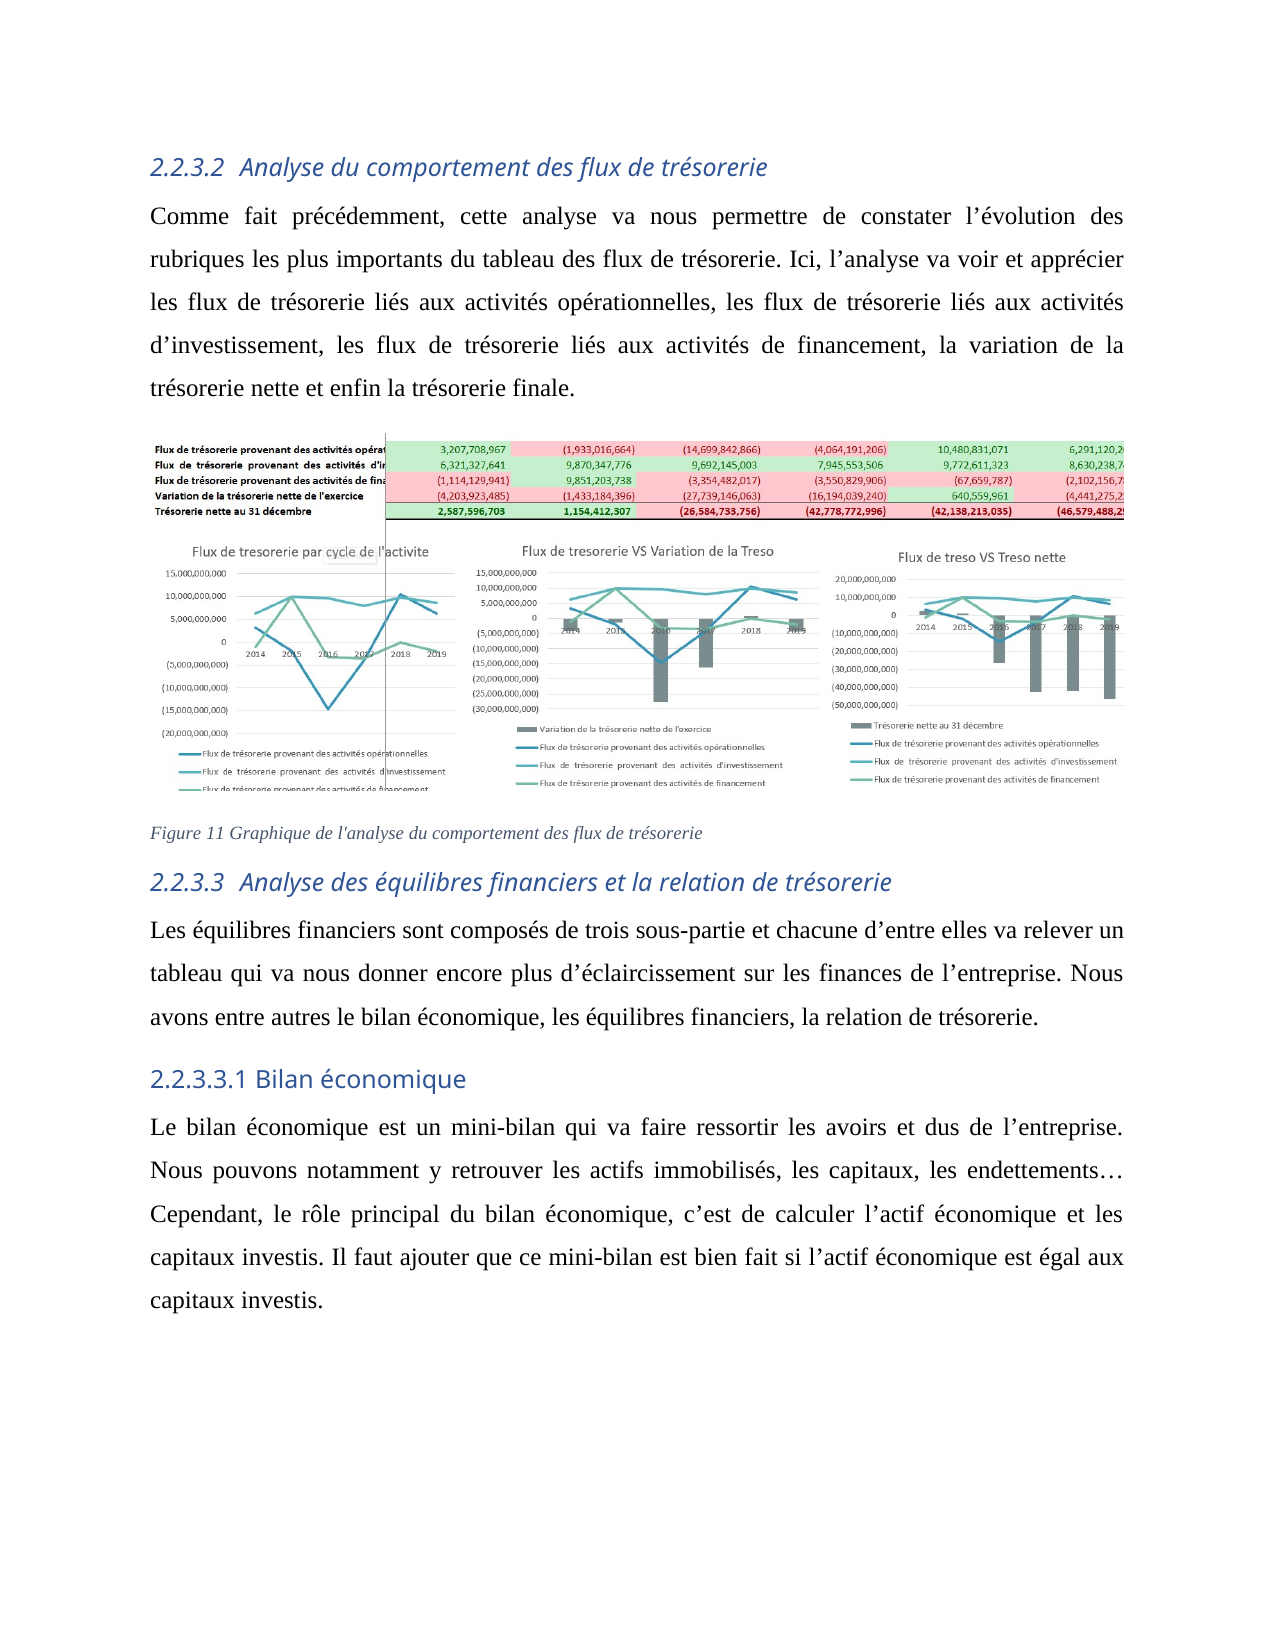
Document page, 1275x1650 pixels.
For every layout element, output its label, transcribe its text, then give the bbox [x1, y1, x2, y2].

text Comme fait précédemment, cette analyse va nous permettre de constater l’évolution des rubriques les plus importants du tableau des flux de trésorerie. Ici, l’analyse va voir et apprécier les flux de trésorerie liés aux activités opérationnelles, les flux de trésorerie liés aux activités d’investissement, les flux de trésorerie liés aux activités de financement, la variation de la trésorerie nette et enfin la trésorerie finale. [150, 201, 1125, 402]
text Le bilan économique est un mini-bilan qui va faire ressortir les avoirs et dus de l’entreprise. Nous pouvons notamment y retrouver les actifs immobilisés, les capitaux, les endettements… Cependant, le rôle principal du bilan économique, c’est de calculer l’actif économique et les capitaux investis. Il faut ajouter que ce mini-bilan est bien fait si l’actif économique est égal aux capitaux investis. [150, 1112, 1125, 1314]
subtitle Analyse du comportement des flux de trésorerie [150, 150, 1125, 184]
subtitle Analyse des équilibres financiers et la relation de trésorerie [150, 864, 1125, 898]
text Figure 11 Graphique de l'analyse du comportement des flux de trésorerie [150, 822, 1125, 843]
text Les équilibres financiers sont composés de trois sous-partie et chacune d’entre elles va relever un tableau qui va nous donner encore plus d’éclaircissement sur les finances de l’entreprise. Nous avons entre autres le bilan économique, les équilibres financiers, la relation de trésorerie. [150, 915, 1125, 1030]
subtitle Bilan économique [150, 1061, 1125, 1095]
picture [150, 433, 1124, 791]
